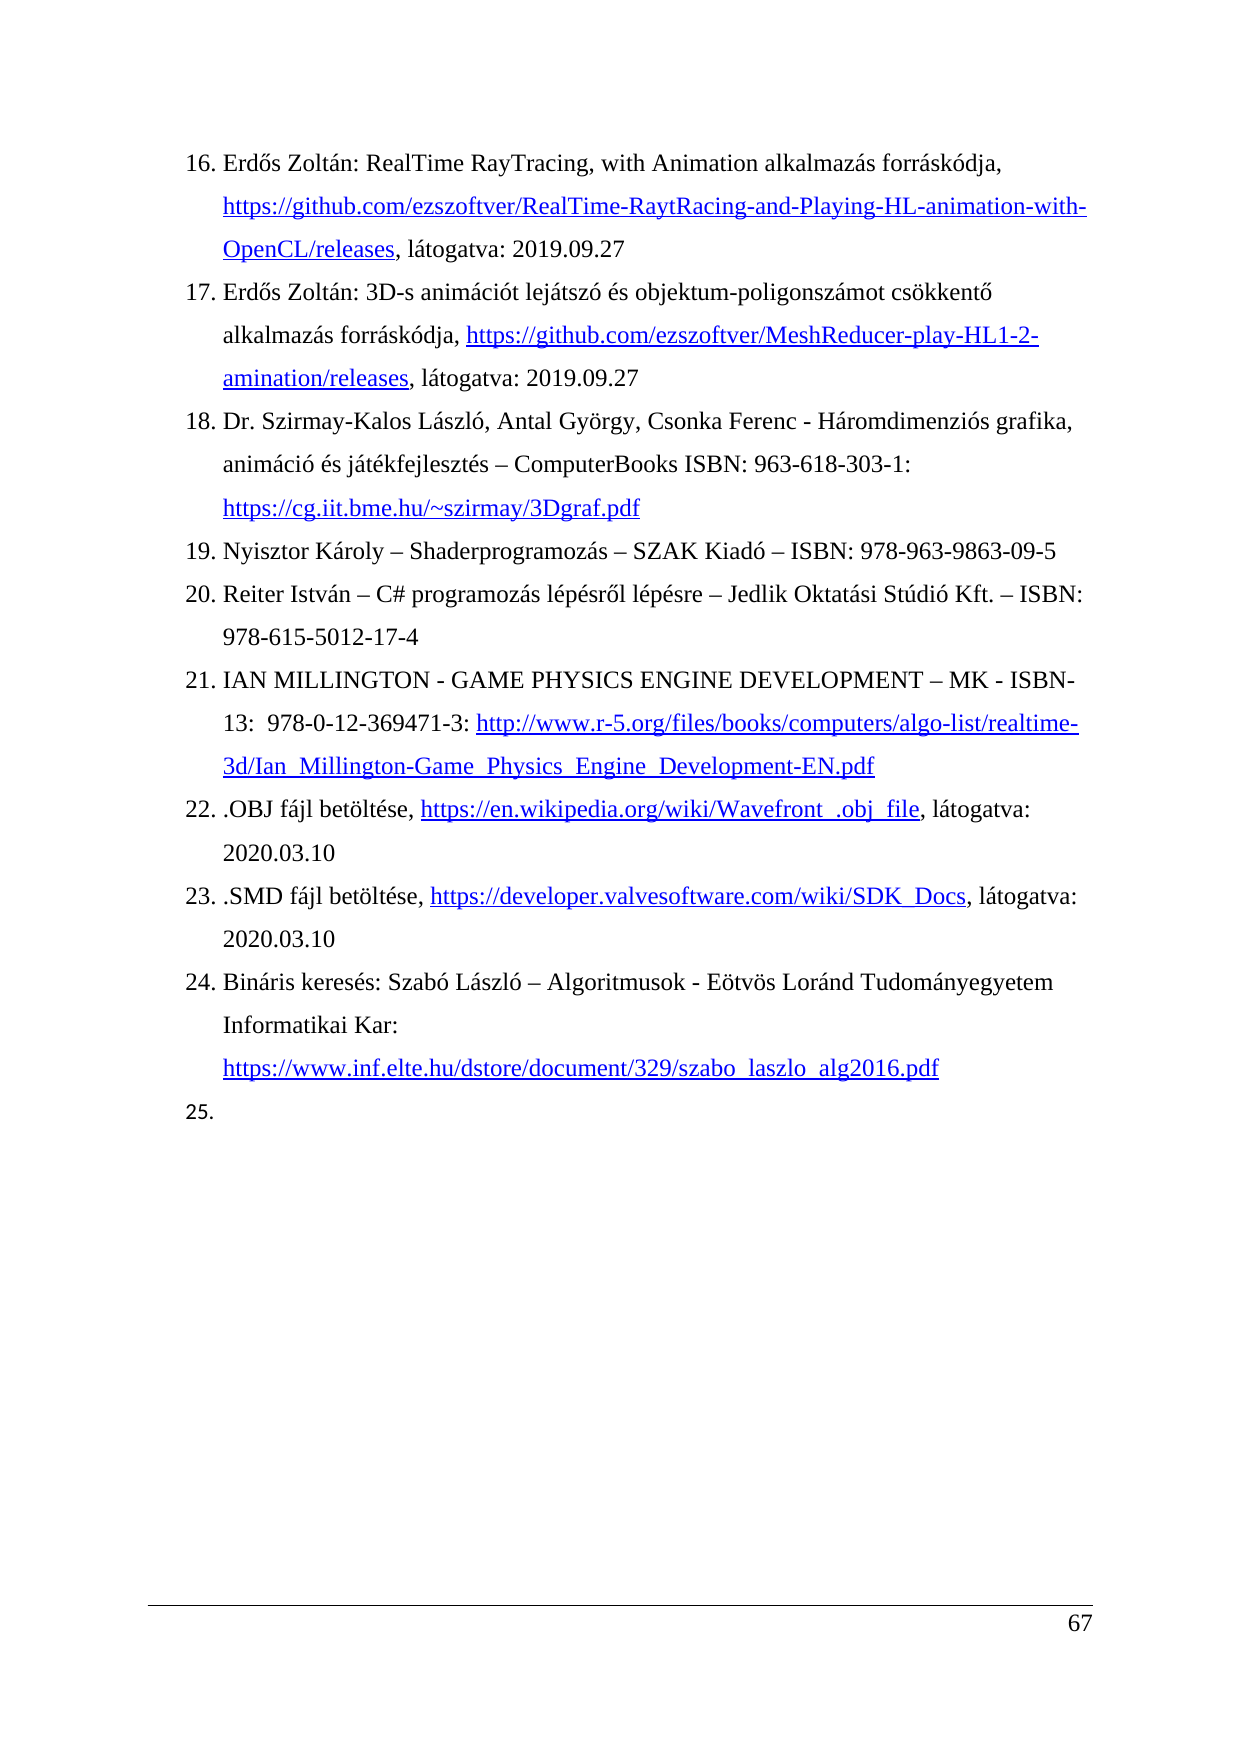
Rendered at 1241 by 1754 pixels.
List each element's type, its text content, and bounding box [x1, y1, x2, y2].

list .SMD fájl betöltése, https://developer.valvesoftware.com/wiki/SDK_Docs, látogatva: 2020.03.10 [185, 881, 1093, 953]
list .OBJ fájl betöltése, https://en.wikipedia.org/wiki/Wavefront_.obj_file, látogatva: 2020.03.10 [185, 794, 1093, 866]
list IAN MILLINGTON - GAME PHYSICS ENGINE DEVELOPMENT – MK - ISBN-13: 978-0-12-369471-3: http://www.r-5.org/files/books/computers/algo-list/realtime-3d/Ian_Millington-Game_Physics_Engine_Development-EN.pdf [185, 665, 1093, 780]
list Reiter István – C# programozás lépésről lépésre – Jedlik Oktatási Stúdió Kft. – ISBN: 978-615-5012-17-4 [185, 579, 1093, 651]
list Erdős Zoltán: RealTime RayTracing, with Animation alkalmazás forráskódja, https://github.com/ezszoftver/RealTime-RaytRacing-and-Playing-HL-animation-with-OpenCL/releases, látogatva: 2019.09.27 [185, 148, 1093, 263]
list Dr. Szirmay-Kalos László, Antal György, Csonka Ferenc - Háromdimenziós grafika, animáció és játékfejlesztés – ComputerBooks ISBN: 963-618-303-1: https://cg.iit.bme.hu/~szirmay/3Dgraf.pdf [185, 406, 1093, 521]
list Erdős Zoltán: 3D-s animációt lejátszó és objektum-poligonszámot csökkentő alkalmazás forráskódja, https://github.com/ezszoftver/MeshReducer-play-HL1-2-amination/releases, látogatva: 2019.09.27 [185, 277, 1093, 392]
list Bináris keresés: Szabó László – Algoritmusok - Eötvös Loránd Tudományegyetem Informatikai Kar: https://www.inf.elte.hu/dstore/document/329/szabo_laszlo_alg2016.pdf [185, 967, 1093, 1082]
list Nyisztor Károly – Shaderprogramozás – SZAK Kiadó – ISBN: 978-963-9863-09-5 [185, 536, 1093, 564]
